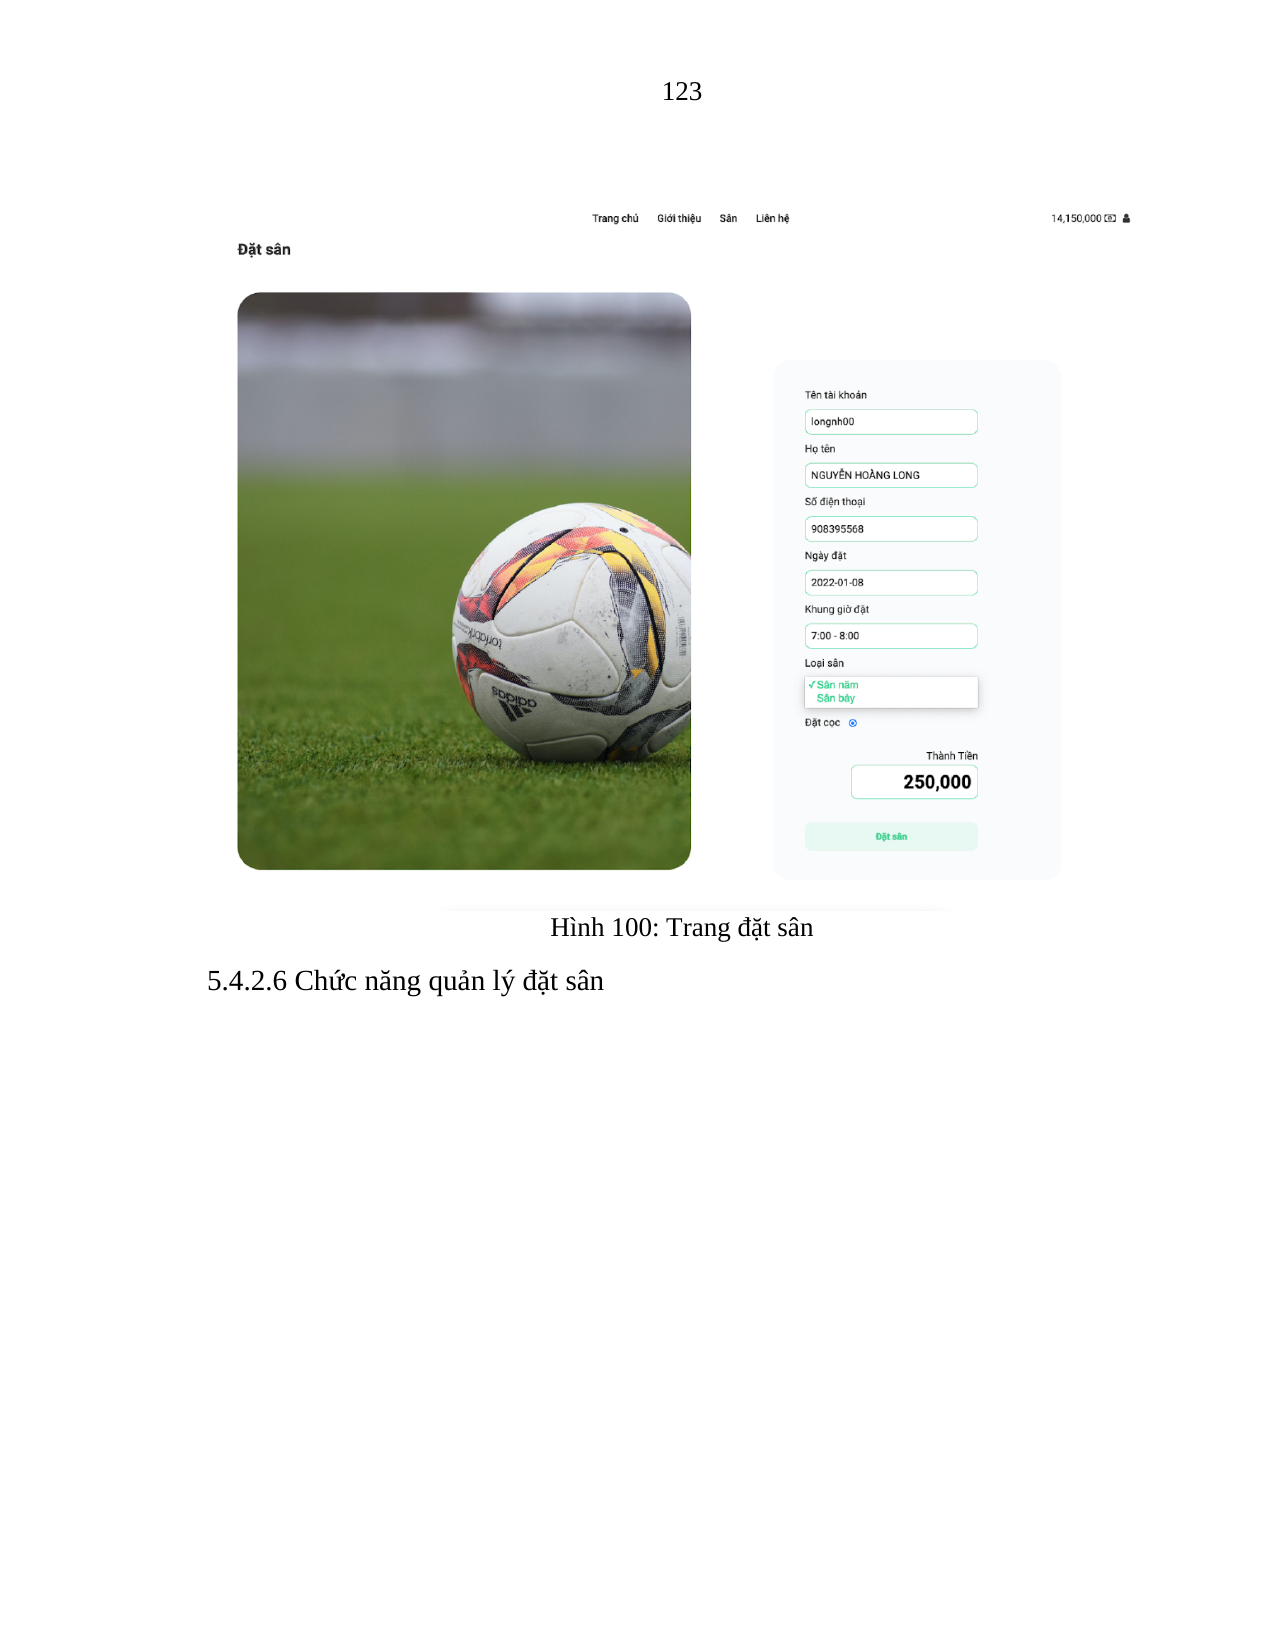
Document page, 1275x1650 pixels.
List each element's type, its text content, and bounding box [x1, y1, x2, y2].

text 5.4.2.6 Chức năng quản lý đặt sân [207, 963, 1157, 996]
picture [206, 206, 1190, 911]
text Hình 100: Trang đặt sân [207, 911, 1157, 942]
